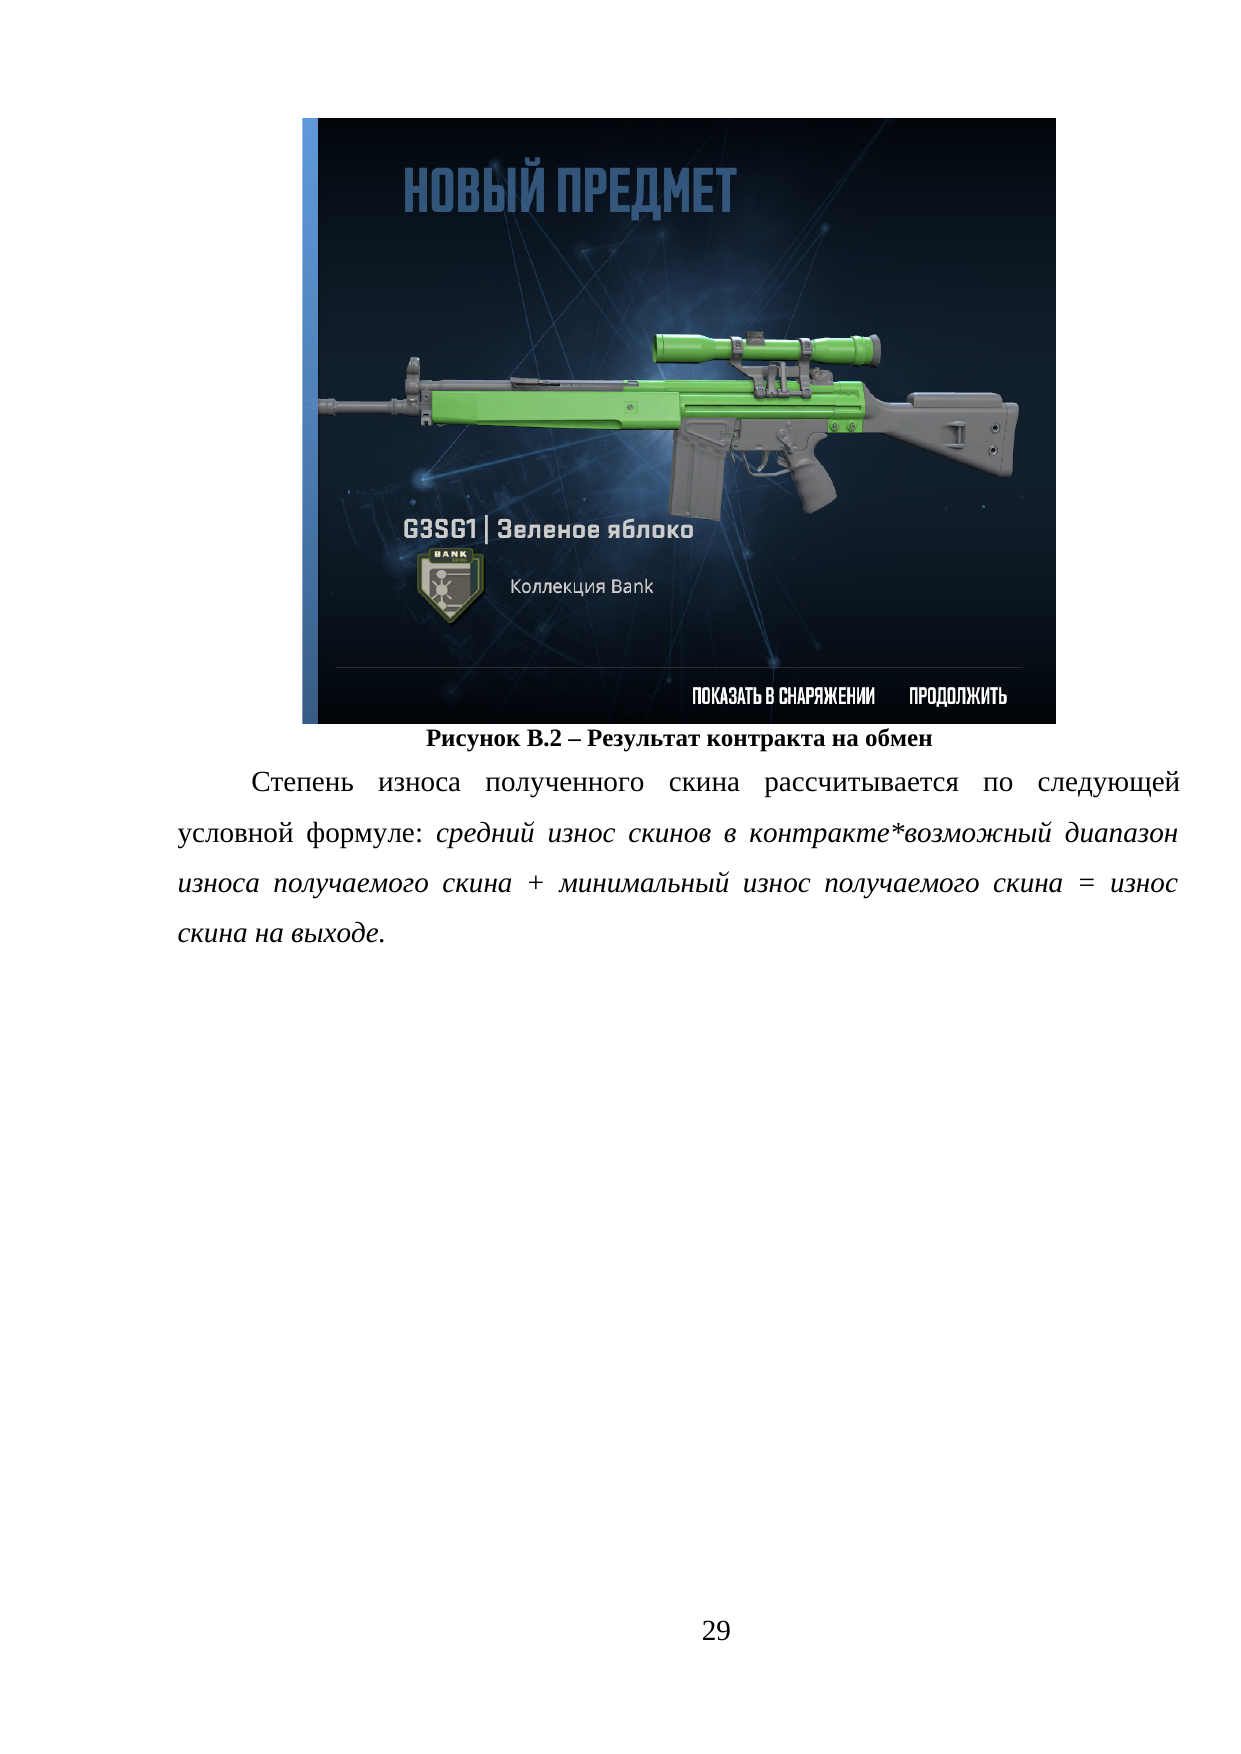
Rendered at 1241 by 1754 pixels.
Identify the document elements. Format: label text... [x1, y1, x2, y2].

text Степень износа полученного скина рассчитывается по следующей условной формуле: средний износ скинов в контракте*возможный диапазон износа получаемого скина + минимальный износ получаемого скина = износ скина на выходе. [177, 764, 1181, 949]
text Рисунок В.2 – Результат контракта на обмен [177, 723, 1181, 752]
picture [302, 118, 1056, 724]
